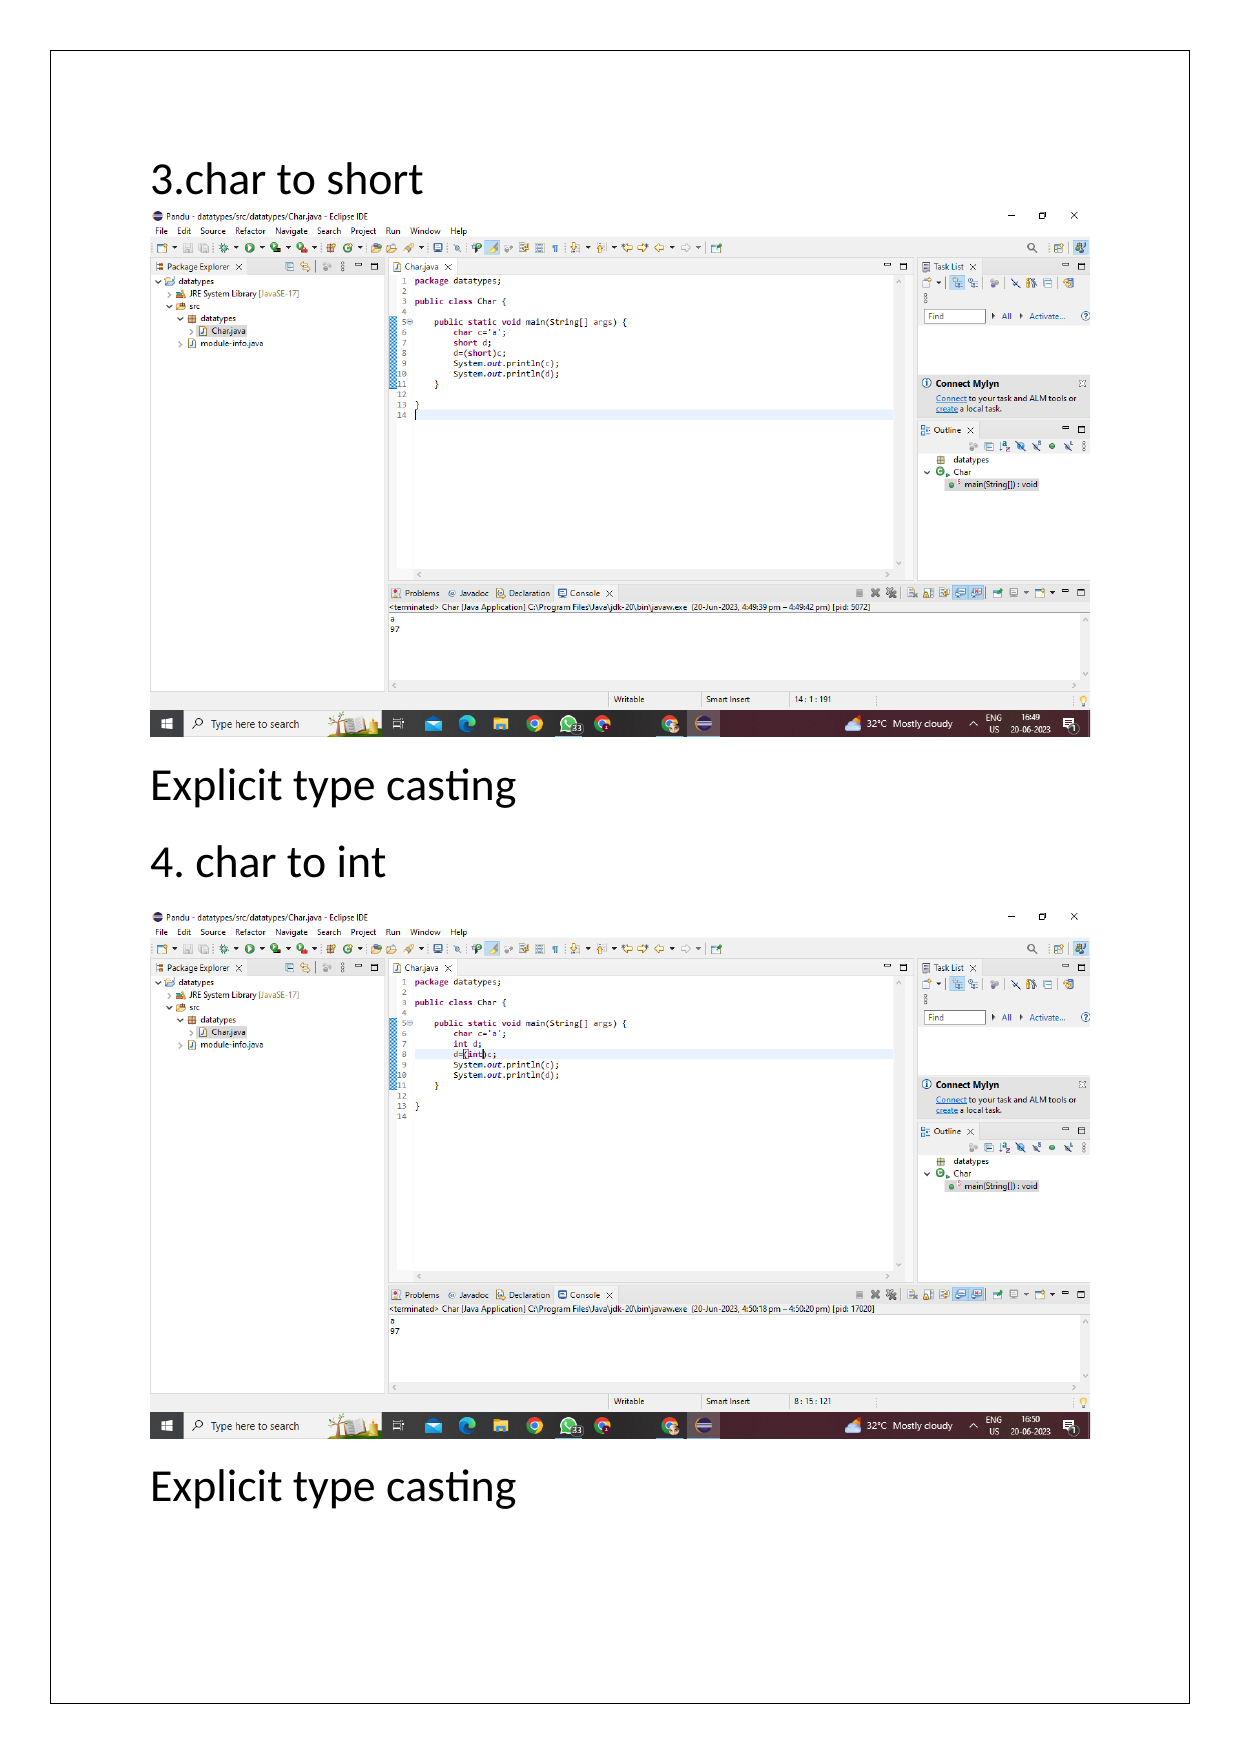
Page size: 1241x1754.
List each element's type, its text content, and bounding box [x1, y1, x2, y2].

picture [150, 208, 1091, 737]
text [150, 1457, 1090, 1513]
picture [150, 909, 1091, 1439]
text Explicit type casting [150, 756, 1090, 812]
text 3.char to short [150, 150, 1090, 208]
text 4. char to int [150, 833, 1090, 888]
